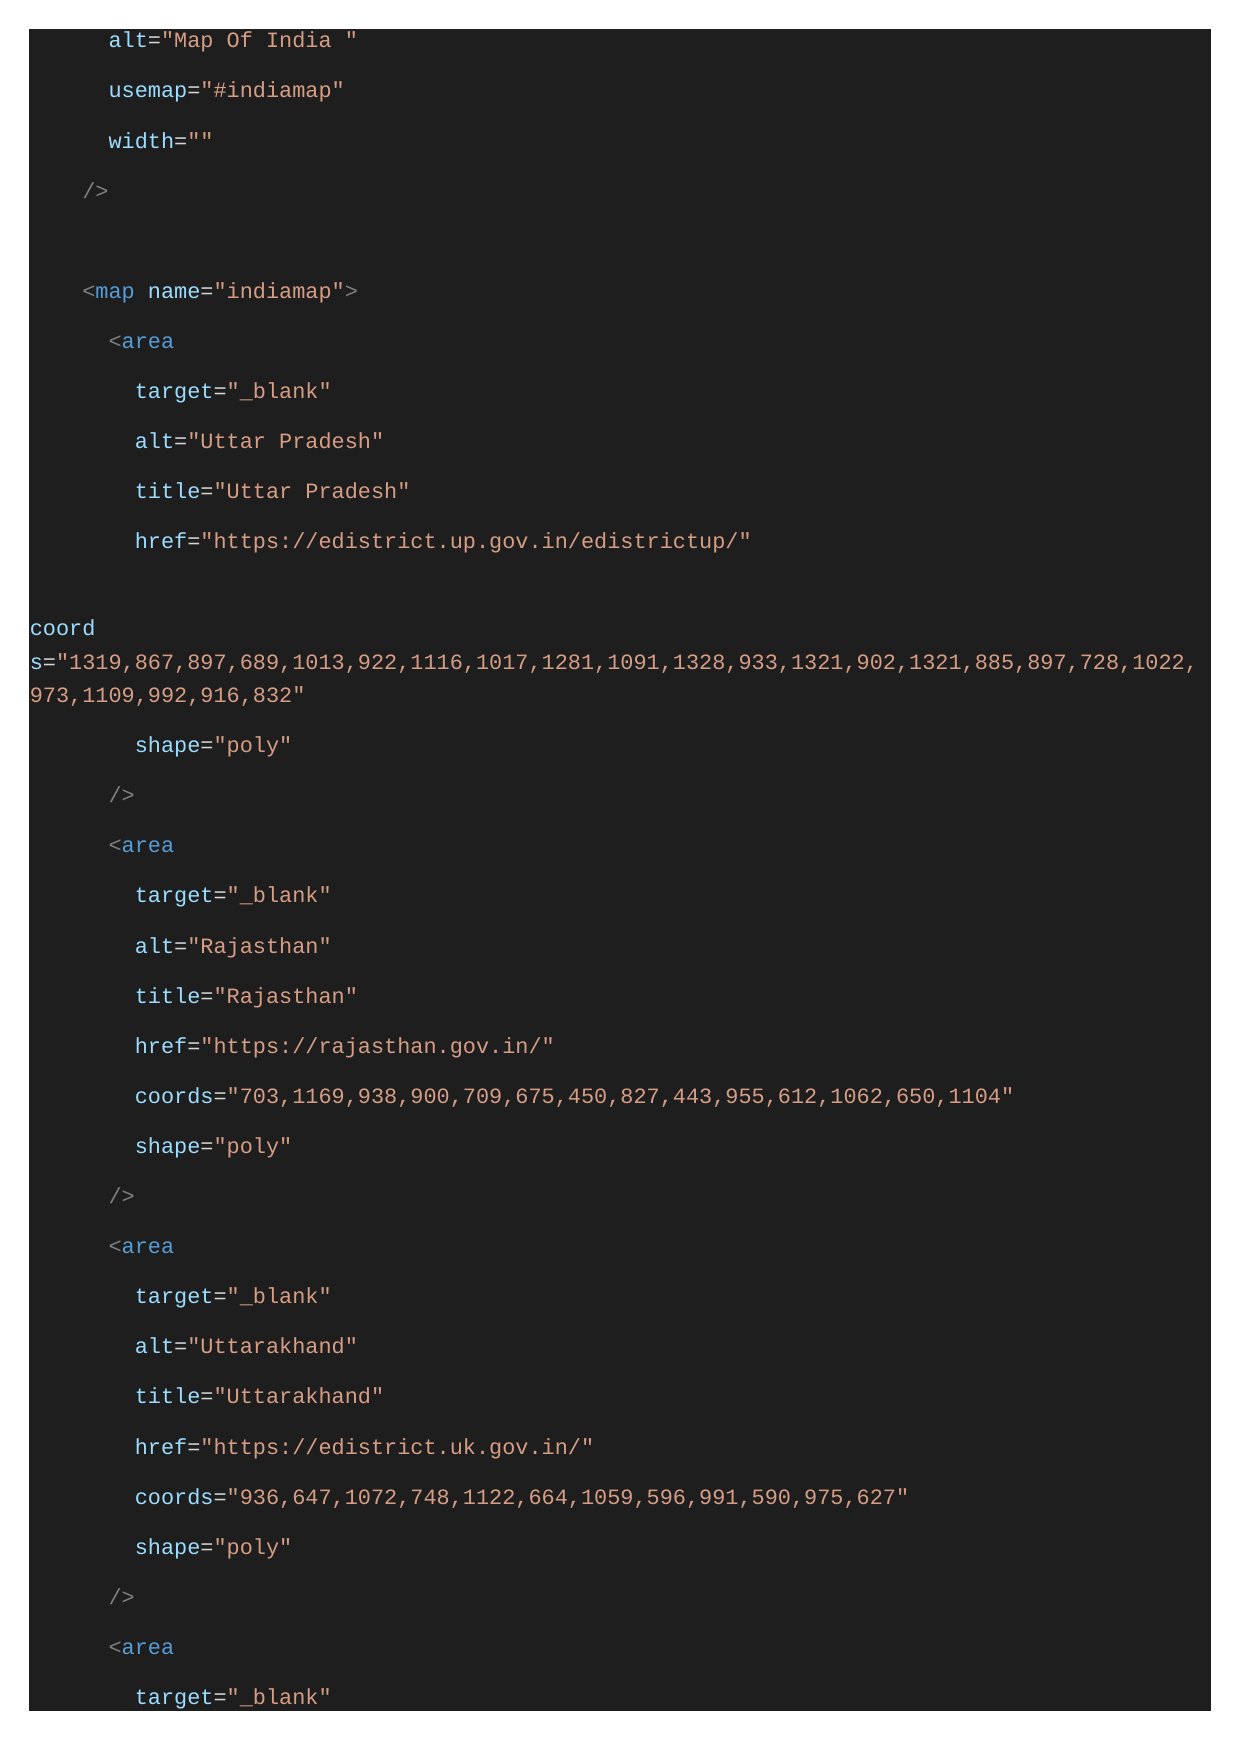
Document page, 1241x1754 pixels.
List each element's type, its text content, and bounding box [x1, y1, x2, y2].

text <area [29, 834, 1211, 859]
text alt="Map Of India " [29, 29, 1211, 54]
text href="https://rajasthan.gov.in/" [29, 1035, 1211, 1060]
text shape="poly" [29, 1536, 1211, 1561]
text title="Uttarakhand" [29, 1386, 1211, 1411]
text target="_blank" [29, 885, 1211, 909]
text /> [29, 1185, 1211, 1210]
text <area [29, 330, 1211, 355]
text target="_blank" [29, 380, 1211, 405]
text /> [29, 784, 1211, 809]
text coords="936,647,1072,748,1122,664,1059,596,991,590,975,627" [29, 1486, 1211, 1511]
text <map name="indiamap"> [29, 280, 1211, 305]
text alt="Rajasthan" [29, 935, 1211, 959]
text alt="Uttar Pradesh" [29, 430, 1211, 455]
text usemap="#indiamap" [29, 80, 1211, 104]
text /> [29, 1586, 1211, 1611]
text title="Rajasthan" [29, 985, 1211, 1010]
text shape="poly" [29, 734, 1211, 759]
text <area [29, 1235, 1211, 1260]
text shape="poly" [29, 1135, 1211, 1160]
text target="_blank" [29, 1286, 1211, 1310]
text title="Uttar Pradesh" [29, 481, 1211, 505]
text coords="703,1169,938,900,709,675,450,827,443,955,612,1062,650,1104" [29, 1085, 1211, 1110]
text <area [29, 1636, 1211, 1661]
text alt="Uttarakhand" [29, 1336, 1211, 1360]
text width="" [29, 130, 1211, 154]
text href="https://edistrict.up.gov.in/edistrictup/" [29, 531, 1211, 555]
text target="_blank" [29, 1686, 1211, 1711]
text coords="1319,867,897,689,1013,922,1116,1017,1281,1091,1328,933,1321,902,1321,885,897,728,1022,973,1109,992,916,832" [29, 581, 1211, 709]
text /> [29, 180, 1211, 205]
text href="https://edistrict.uk.gov.in/" [29, 1436, 1211, 1461]
